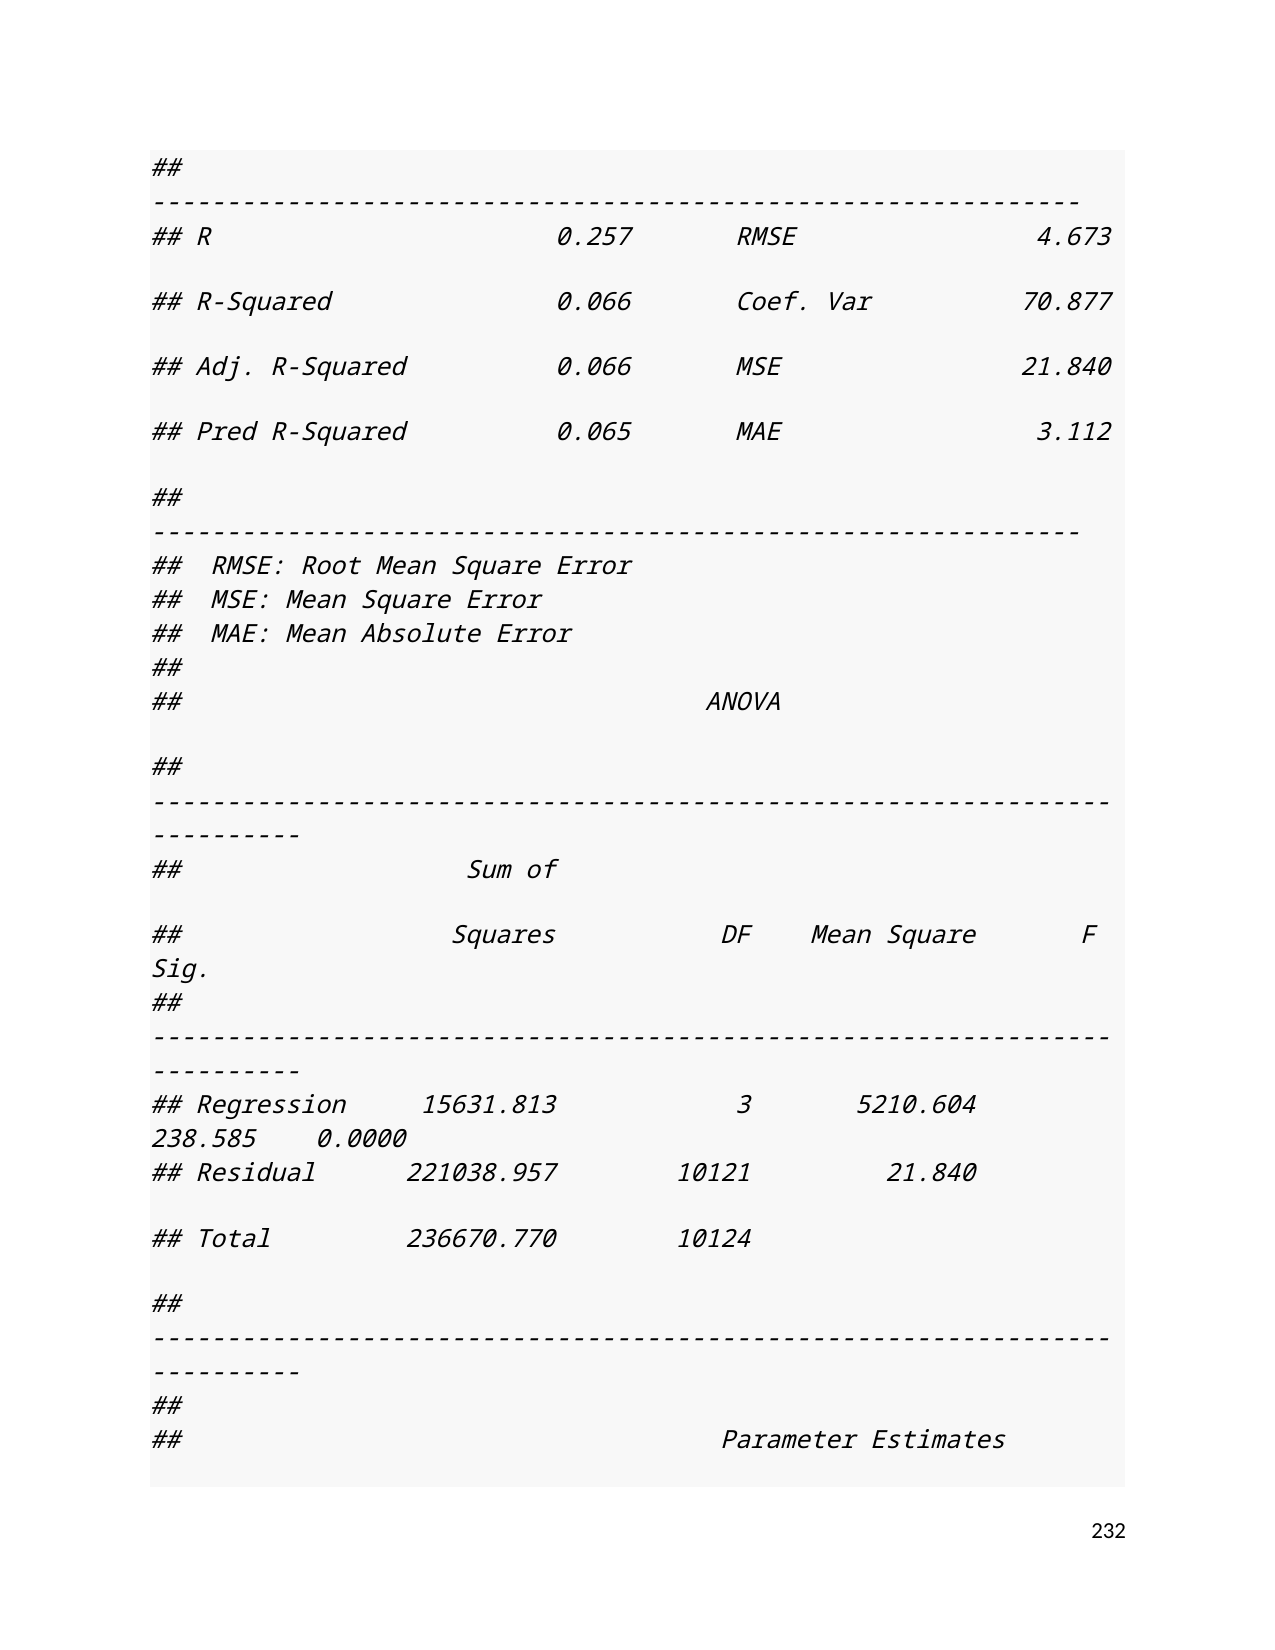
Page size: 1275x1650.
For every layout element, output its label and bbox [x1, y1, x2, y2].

text [150, 150, 1125, 1487]
